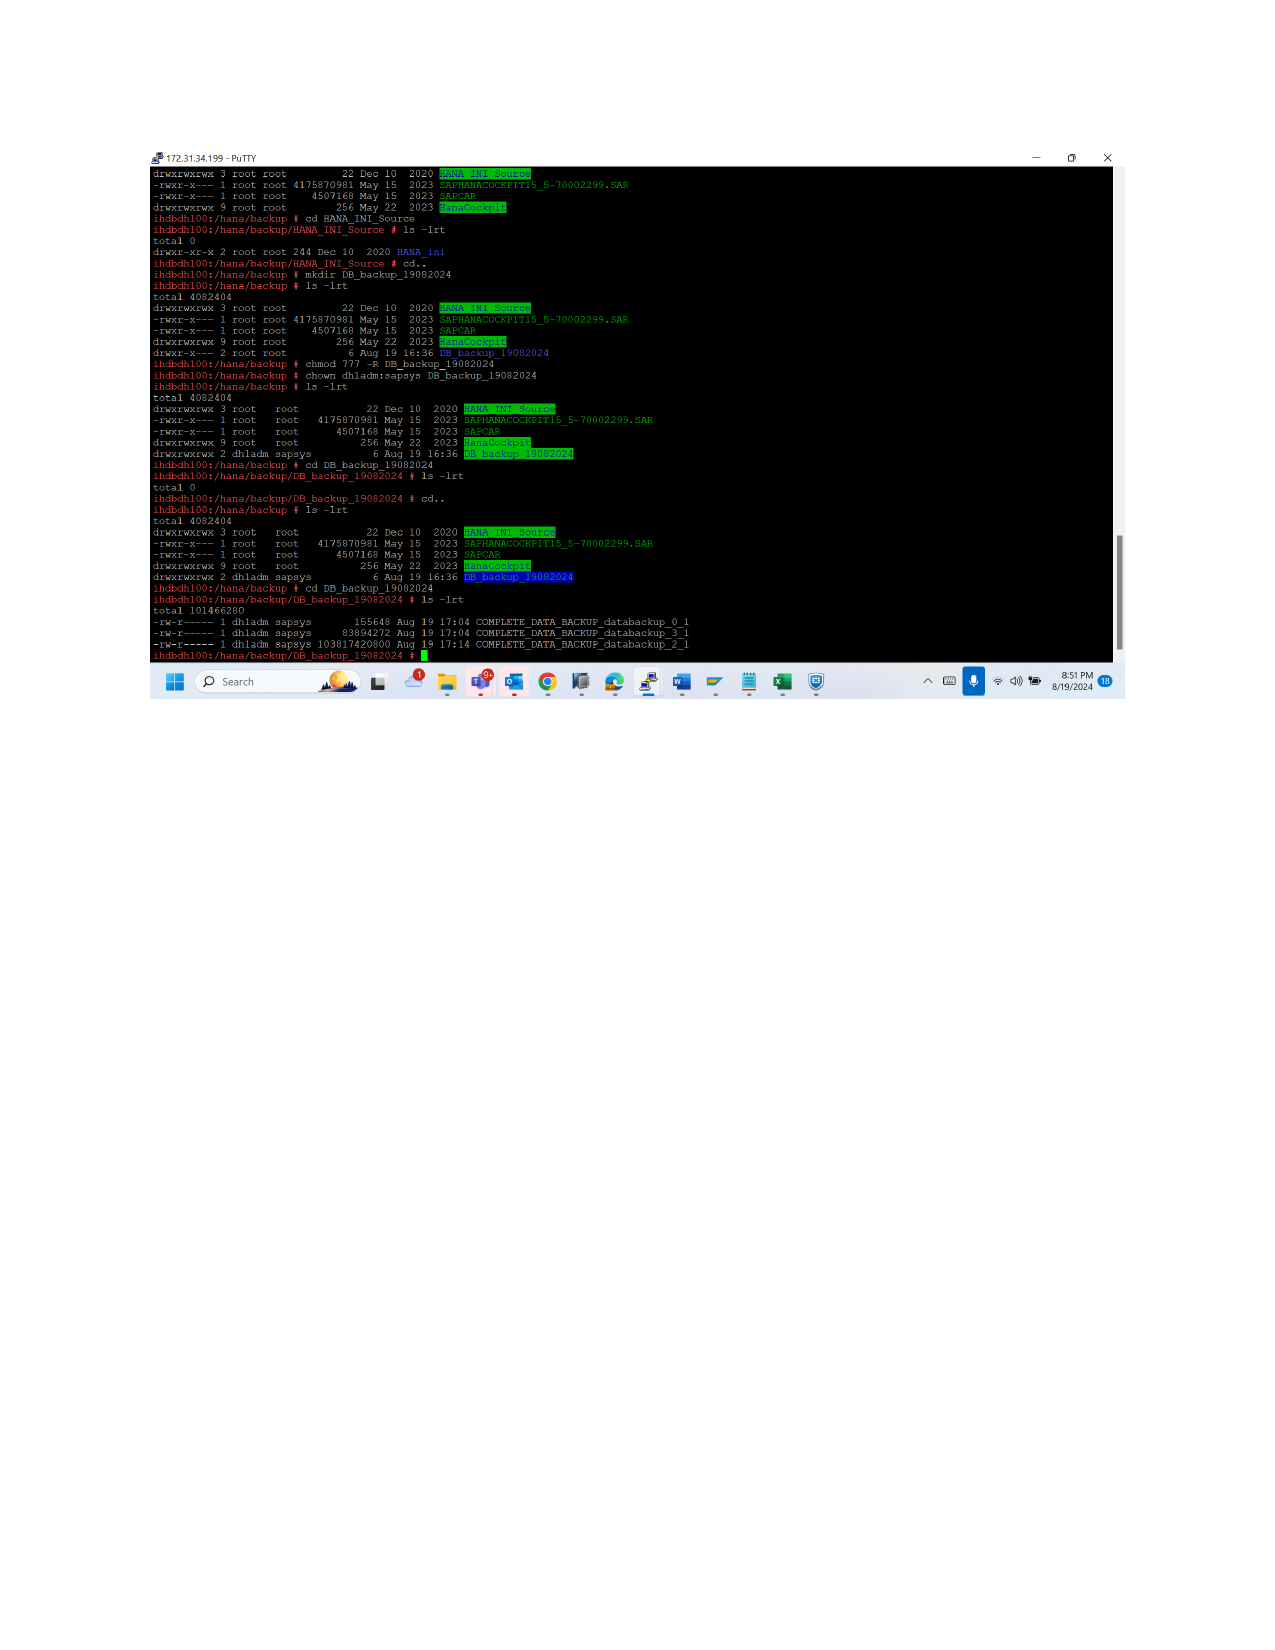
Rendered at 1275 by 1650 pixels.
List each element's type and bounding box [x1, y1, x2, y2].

picture [150, 150, 1125, 699]
